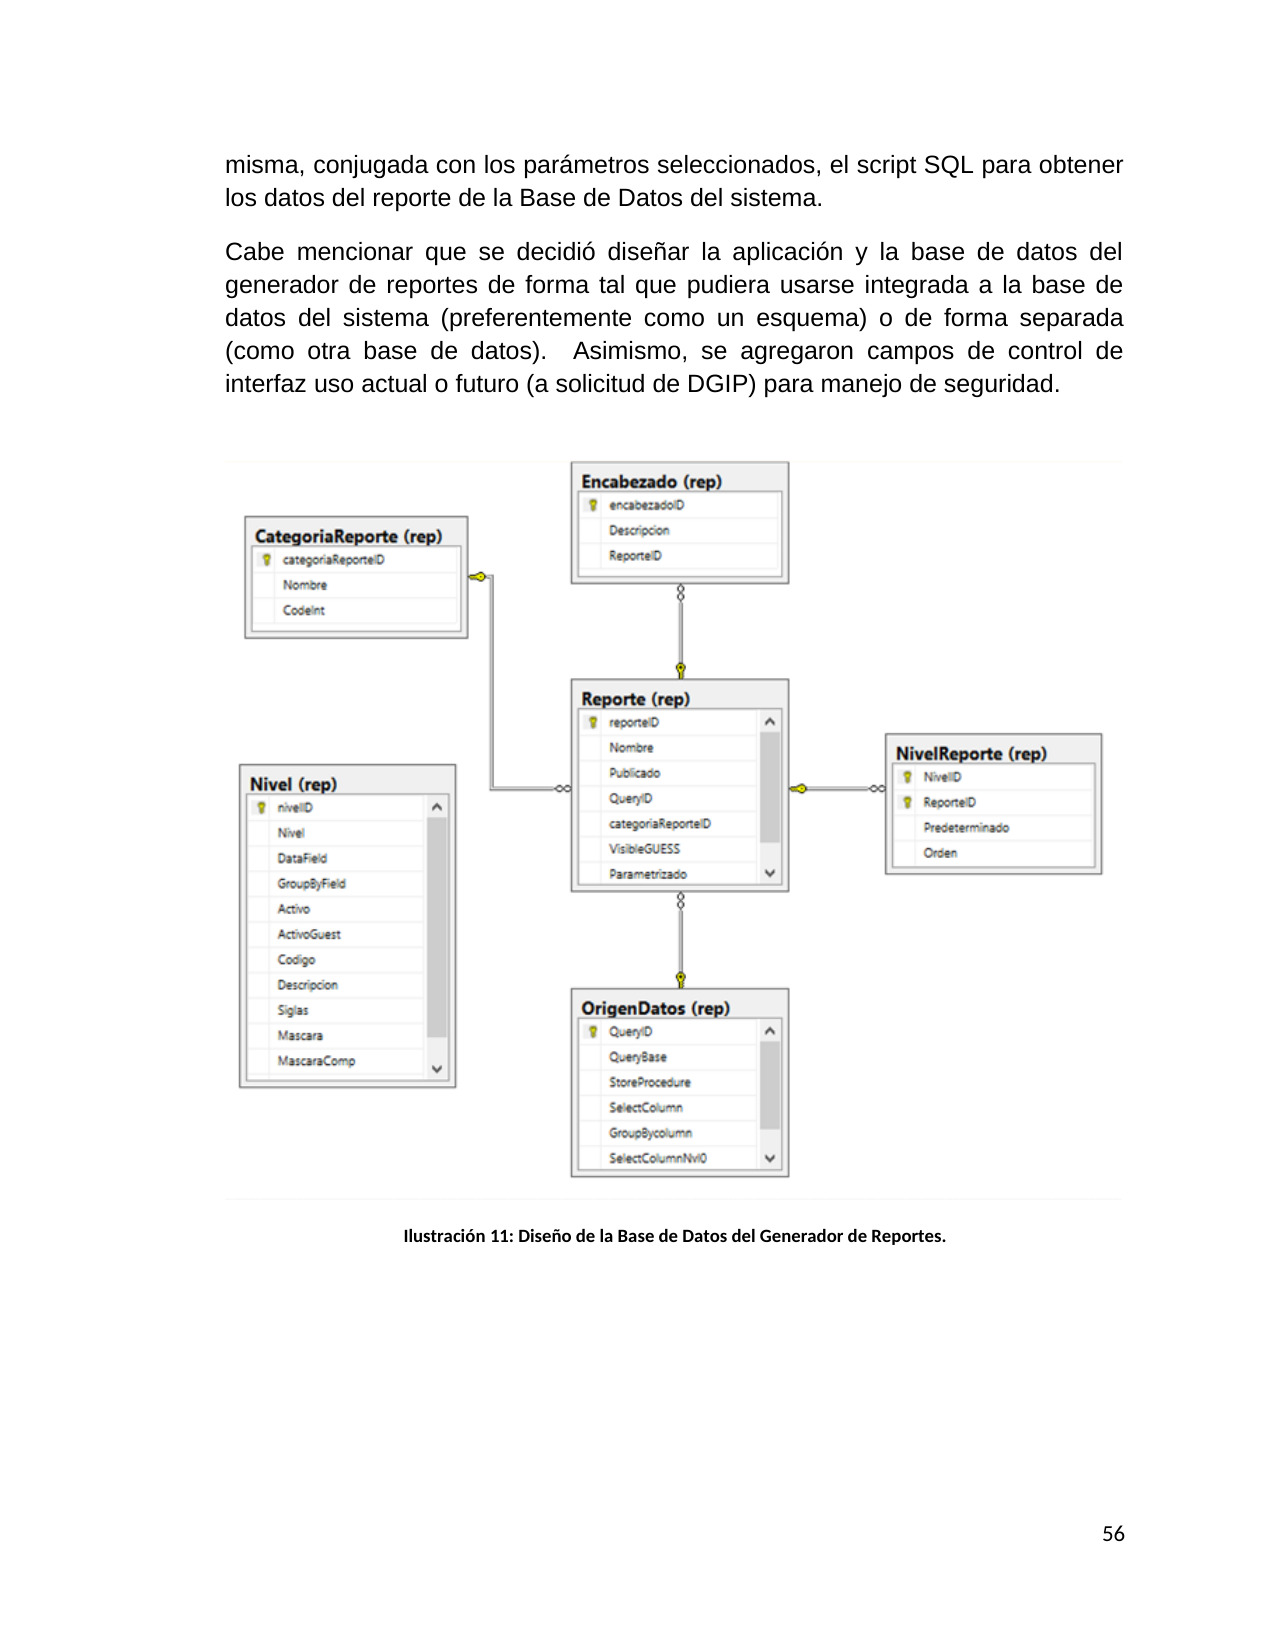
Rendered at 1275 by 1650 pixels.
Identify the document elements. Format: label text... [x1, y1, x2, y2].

text Ilustración 11: Diseño de la Base de Datos del Generador de Reportes. [225, 1225, 1125, 1248]
picture [225, 422, 1125, 1200]
text Cabe mencionar que se decidió diseñar la aplicación y la base de datos del generador de reportes de forma tal que pudiera usarse integrada a la base de datos del sistema (preferentemente como un esquema) o de forma separada (como otra base de datos). Asimismo, se agregaron campos de control de interfaz uso actual o futuro (a solicitud de DGIP) para manejo de seguridad. [225, 237, 1125, 398]
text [225, 150, 1125, 212]
